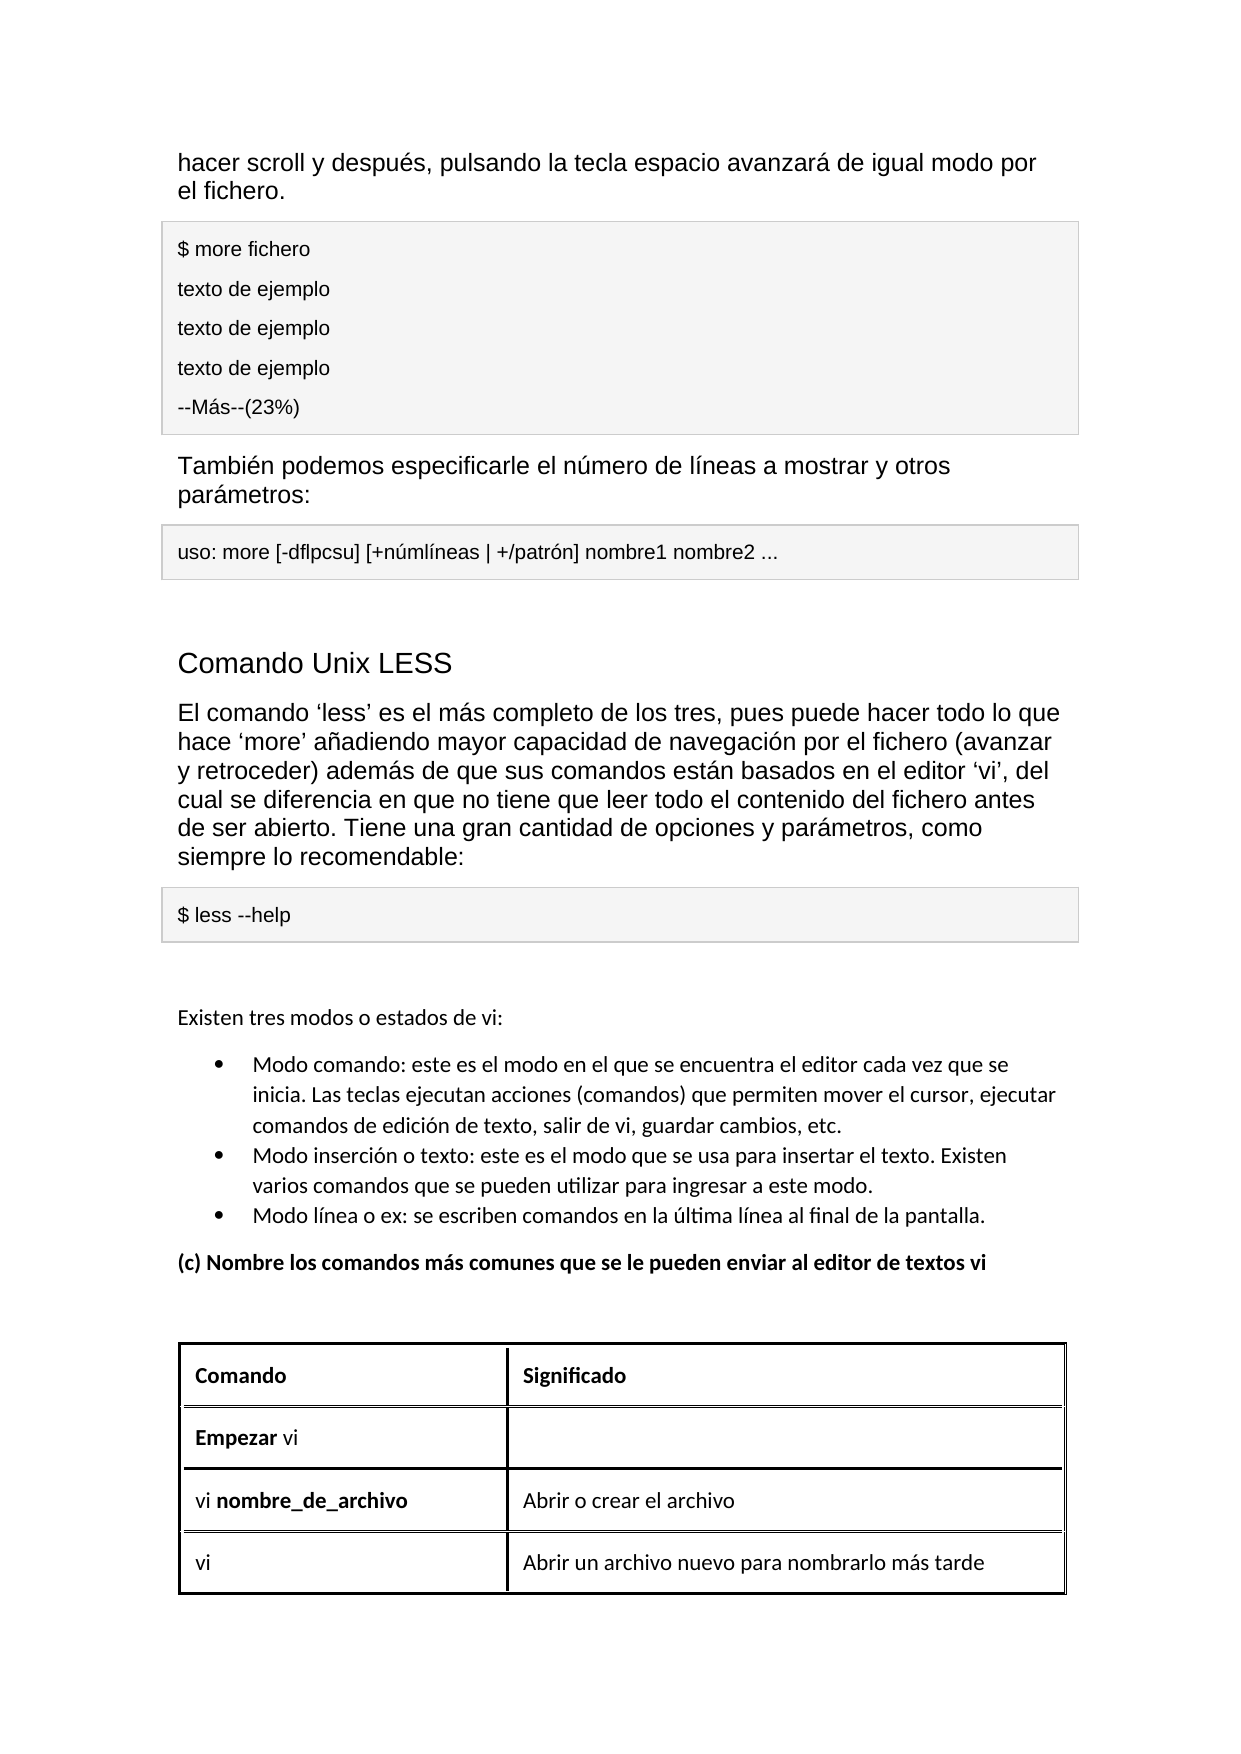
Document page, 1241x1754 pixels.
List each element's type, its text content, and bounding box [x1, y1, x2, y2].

list Modo inserción o texto: este es el modo que se usa para insertar el texto. Existen varios comandos que se pueden utilizar para ingresar a este modo. [215, 1141, 1063, 1199]
table_header Significado [507, 1345, 1064, 1404]
table_cell Empezar vi [181, 1405, 506, 1467]
table_cell Abrir un archivo nuevo para nombrarlo más tarde [507, 1530, 1064, 1592]
text $ less --help [163, 888, 1078, 941]
list Modo línea o ex: se escriben comandos en la última línea al final de la pantalla. [215, 1201, 1063, 1229]
text uso: more [-dflpcsu] [+númlíneas | +/patrón] nombre1 nombre2 ... [163, 526, 1078, 579]
text Comando Unix LESS [177, 646, 1063, 679]
text texto de ejemplo [163, 300, 1078, 339]
table_cell Abrir o crear el archivo [509, 1467, 1064, 1529]
table_cell vi nombre_de_archivo [181, 1467, 506, 1529]
table_cell vi [181, 1530, 507, 1592]
text texto de ejemplo [163, 339, 1078, 379]
list Modo comando: este es el modo en el que se encuentra el editor cada vez que se inicia. Las teclas ejecutan acciones (comandos) que permiten mover el cursor, ejecutar comandos de edición de texto, salir de vi, guardar cambios, etc. [215, 1050, 1063, 1139]
text El comando ‘less’ es el más completo de los tres, pues puede hacer todo lo que hace ‘more’ añadiendo mayor capacidad de navegación por el fichero (avanzar y retroceder) además de que sus comandos están basados en el editor ‘vi’, del cual se diferencia en que no tiene que leer todo el contenido del fichero antes de ser abierto. Tiene una gran cantidad de opciones y parámetros, como siempre lo recomendable: [177, 698, 1063, 871]
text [177, 148, 1063, 205]
text Existen tres modos o estados de vi: [177, 1003, 1063, 1032]
text También podemos especificarle el número de líneas a mostrar y otros parámetros: [177, 451, 1063, 508]
table_cell [509, 1405, 1064, 1467]
table_header Comando [181, 1345, 507, 1404]
text $ more fichero [163, 222, 1078, 260]
text texto de ejemplo [163, 260, 1078, 300]
text (c) Nombre los comandos más comunes que se le pueden enviar al editor de textos vi [177, 1248, 1063, 1276]
text --Más--(23%) [163, 379, 1078, 434]
